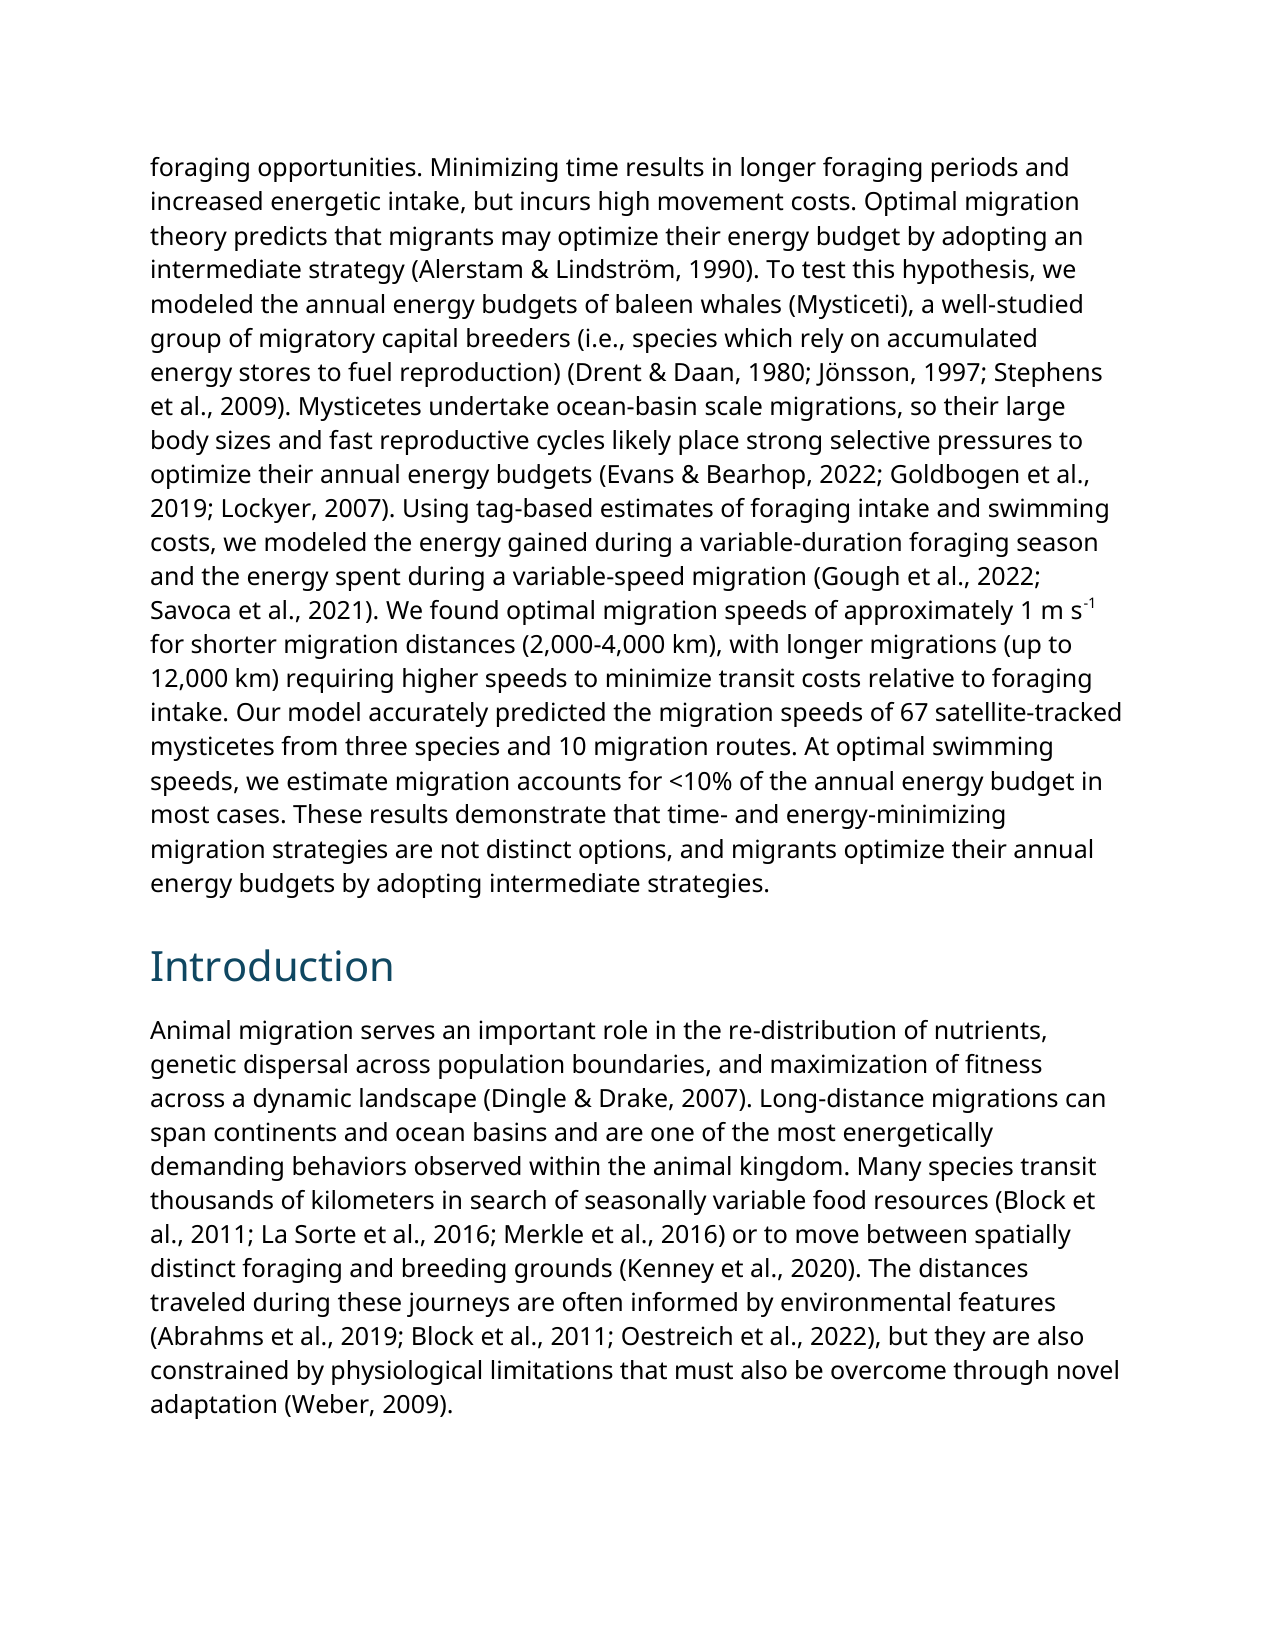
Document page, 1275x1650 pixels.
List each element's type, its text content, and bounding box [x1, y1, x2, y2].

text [150, 150, 1125, 899]
subtitle Introduction [150, 937, 1125, 994]
text Animal migration serves an important role in the re-distribution of nutrients, genetic dispersal across population boundaries, and maximization of fitness across a dynamic landscape (Dingle & Drake, 2007). Long-distance migrations can span continents and ocean basins and are one of the most energetically demanding behaviors observed within the animal kingdom. Many species transit thousands of kilometers in search of seasonally variable food resources (Block et al., 2011; La Sorte et al., 2016; Merkle et al., 2016) or to move between spatially distinct foraging and breeding grounds (Kenney et al., 2020). The distances traveled during these journeys are often informed by environmental features (Abrahms et al., 2019; Block et al., 2011; Oestreich et al., 2022), but they are also constrained by physiological limitations that must also be overcome through novel adaptation (Weber, 2009). [150, 1012, 1125, 1421]
